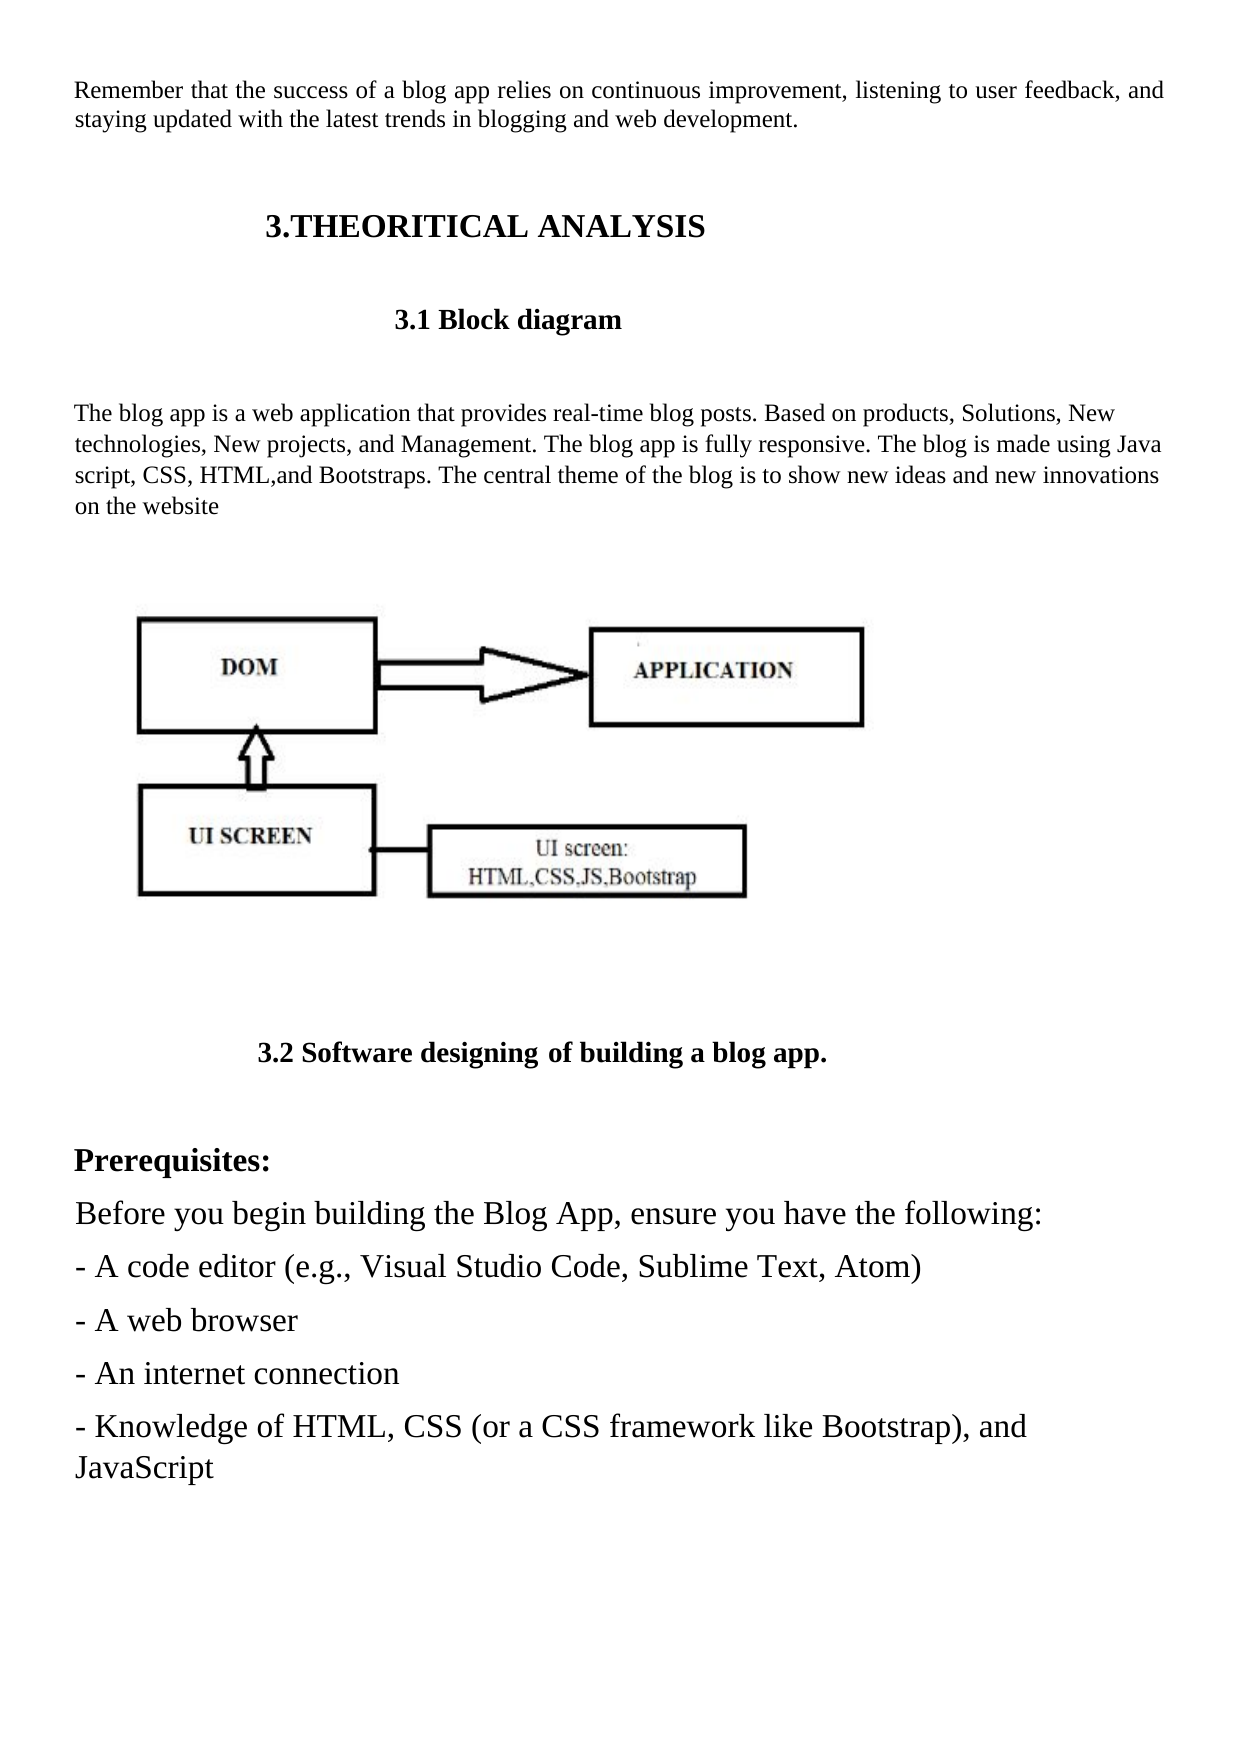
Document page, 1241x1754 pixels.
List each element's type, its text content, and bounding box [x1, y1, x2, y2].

text - A web browser [75, 1300, 1165, 1338]
text 3.2 Software designing of building a blog app. [75, 1035, 1165, 1068]
text - An internet connection [75, 1353, 1165, 1391]
text - A code editor (e.g., Visual Studio Code, Sublime Text, Atom) [75, 1247, 1165, 1285]
picture [73, 534, 949, 976]
text The blog app is a web application that provides real-time blog posts. Based on products, Solutions, New technologies, New projects, and Management. The blog app is fully responsive. The blog is made using Java script, CSS, HTML,and Bootstraps. The central theme of the blog is to show new ideas and new innovations on the website [73, 398, 1165, 520]
text Prerequisites: [73, 1140, 1165, 1178]
text 3.1 Block diagram [73, 302, 1165, 336]
subtitle 3.THEORITICAL ANALYSIS [73, 207, 1165, 245]
text - Knowledge of HTML, CSS (or a CSS framework like Bootstrap), and JavaScript [75, 1406, 1165, 1486]
text Remember that the success of a blog app relies on continuous improvement, listening to user feedback, and staying updated with the latest trends in blogging and web development. [73, 75, 1165, 133]
text Before you begin building the Blog App, ensure you have the following: [75, 1193, 1165, 1232]
